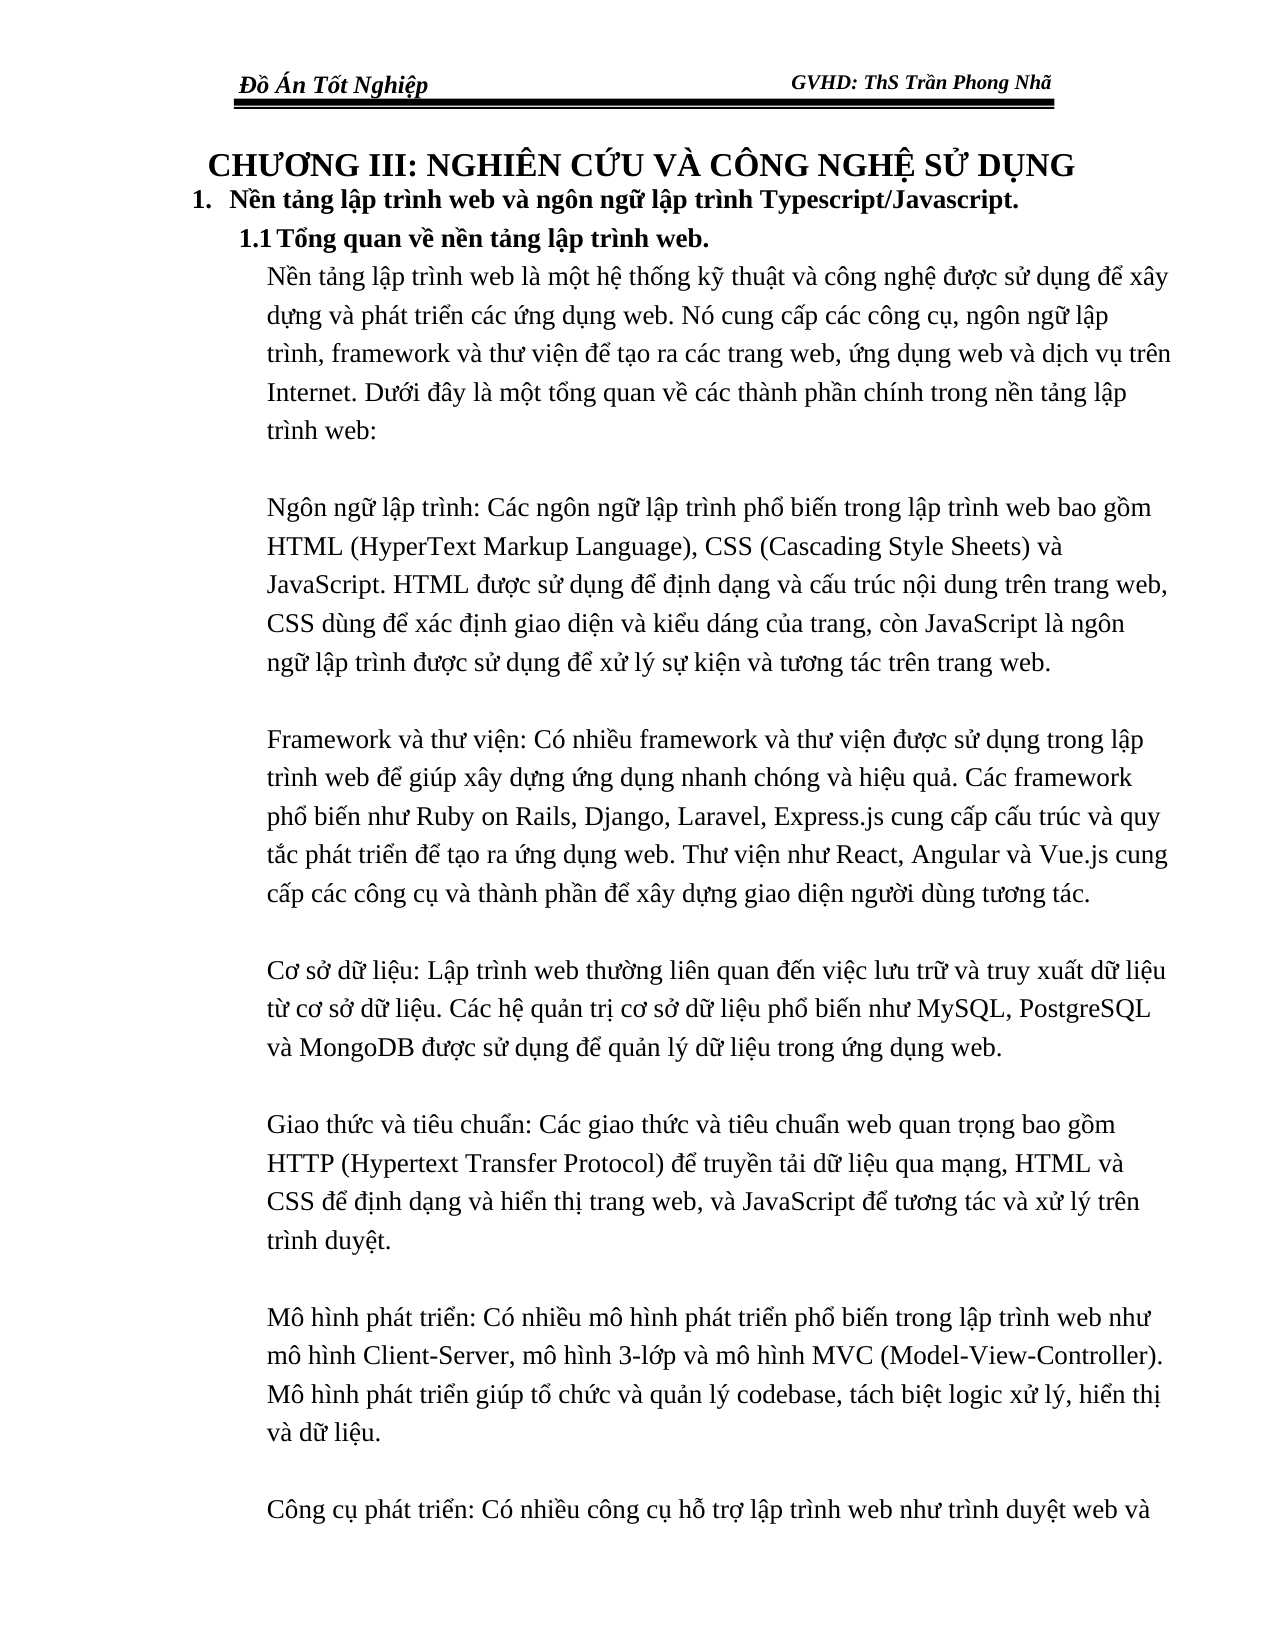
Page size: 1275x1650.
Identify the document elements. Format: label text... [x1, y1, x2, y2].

text Framework và thư viện: Có nhiều framework và thư viện được sử dụng trong lập trình web để giúp xây dựng ứng dụng nhanh chóng và hiệu quả. Các framework phổ biến như Ruby on Rails, Django, Laravel, Express.js cung cấp cấu trúc và quy tắc phát triển để tạo ra ứng dụng web. Thư viện như React, Angular và Vue.js cung cấp các công cụ và thành phần để xây dựng giao diện người dùng tương tác. [267, 723, 1173, 908]
list Nền tảng lập trình web và ngôn ngữ lập trình Typescript/Javascript. [192, 183, 1173, 214]
subtitle CHƯƠNG III: NGHIÊN CỨU VÀ CÔNG NGHỆ SỬ DỤNG [117, 145, 1167, 183]
text Mô hình phát triển: Có nhiều mô hình phát triển phổ biến trong lập trình web như mô hình Client-Server, mô hình 3-lớp và mô hình MVC (Model-View-Controller). Mô hình phát triển giúp tổ chức và quản lý codebase, tách biệt logic xử lý, hiển thị và dữ liệu. [267, 1301, 1173, 1448]
text Cơ sở dữ liệu: Lập trình web thường liên quan đến việc lưu trữ và truy xuất dữ liệu từ cơ sở dữ liệu. Các hệ quản trị cơ sở dữ liệu phổ biến như MySQL, PostgreSQL và MongoDB được sử dụng để quản lý dữ liệu trong ứng dụng web. [267, 954, 1173, 1062]
text Giao thức và tiêu chuẩn: Các giao thức và tiêu chuẩn web quan trọng bao gồm HTTP (Hypertext Transfer Protocol) để truyền tải dữ liệu qua mạng, HTML và CSS để định dạng và hiển thị trang web, và JavaScript để tương tác và xử lý trên trình duyệt. [267, 1108, 1173, 1255]
text Ngôn ngữ lập trình: Các ngôn ngữ lập trình phổ biến trong lập trình web bao gồm HTML (HyperText Markup Language), CSS (Cascading Style Sheets) và JavaScript. HTML được sử dụng để định dạng và cấu trúc nội dung trên trang web, CSS dùng để xác định giao diện và kiểu dáng của trang, còn JavaScript là ngôn ngữ lập trình được sử dụng để xử lý sự kiện và tương tác trên trang web. [267, 491, 1173, 677]
list Tổng quan về nền tảng lập trình web. [238, 222, 1173, 253]
text Nền tảng lập trình web là một hệ thống kỹ thuật và công nghệ được sử dụng để xây dựng và phát triển các ứng dụng web. Nó cung cấp các công cụ, ngôn ngữ lập trình, framework và thư viện để tạo ra các trang web, ứng dụng web và dịch vụ trên Internet. Dưới đây là một tổng quan về các thành phần chính trong nền tảng lập trình web: [267, 260, 1173, 446]
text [267, 1493, 1173, 1525]
